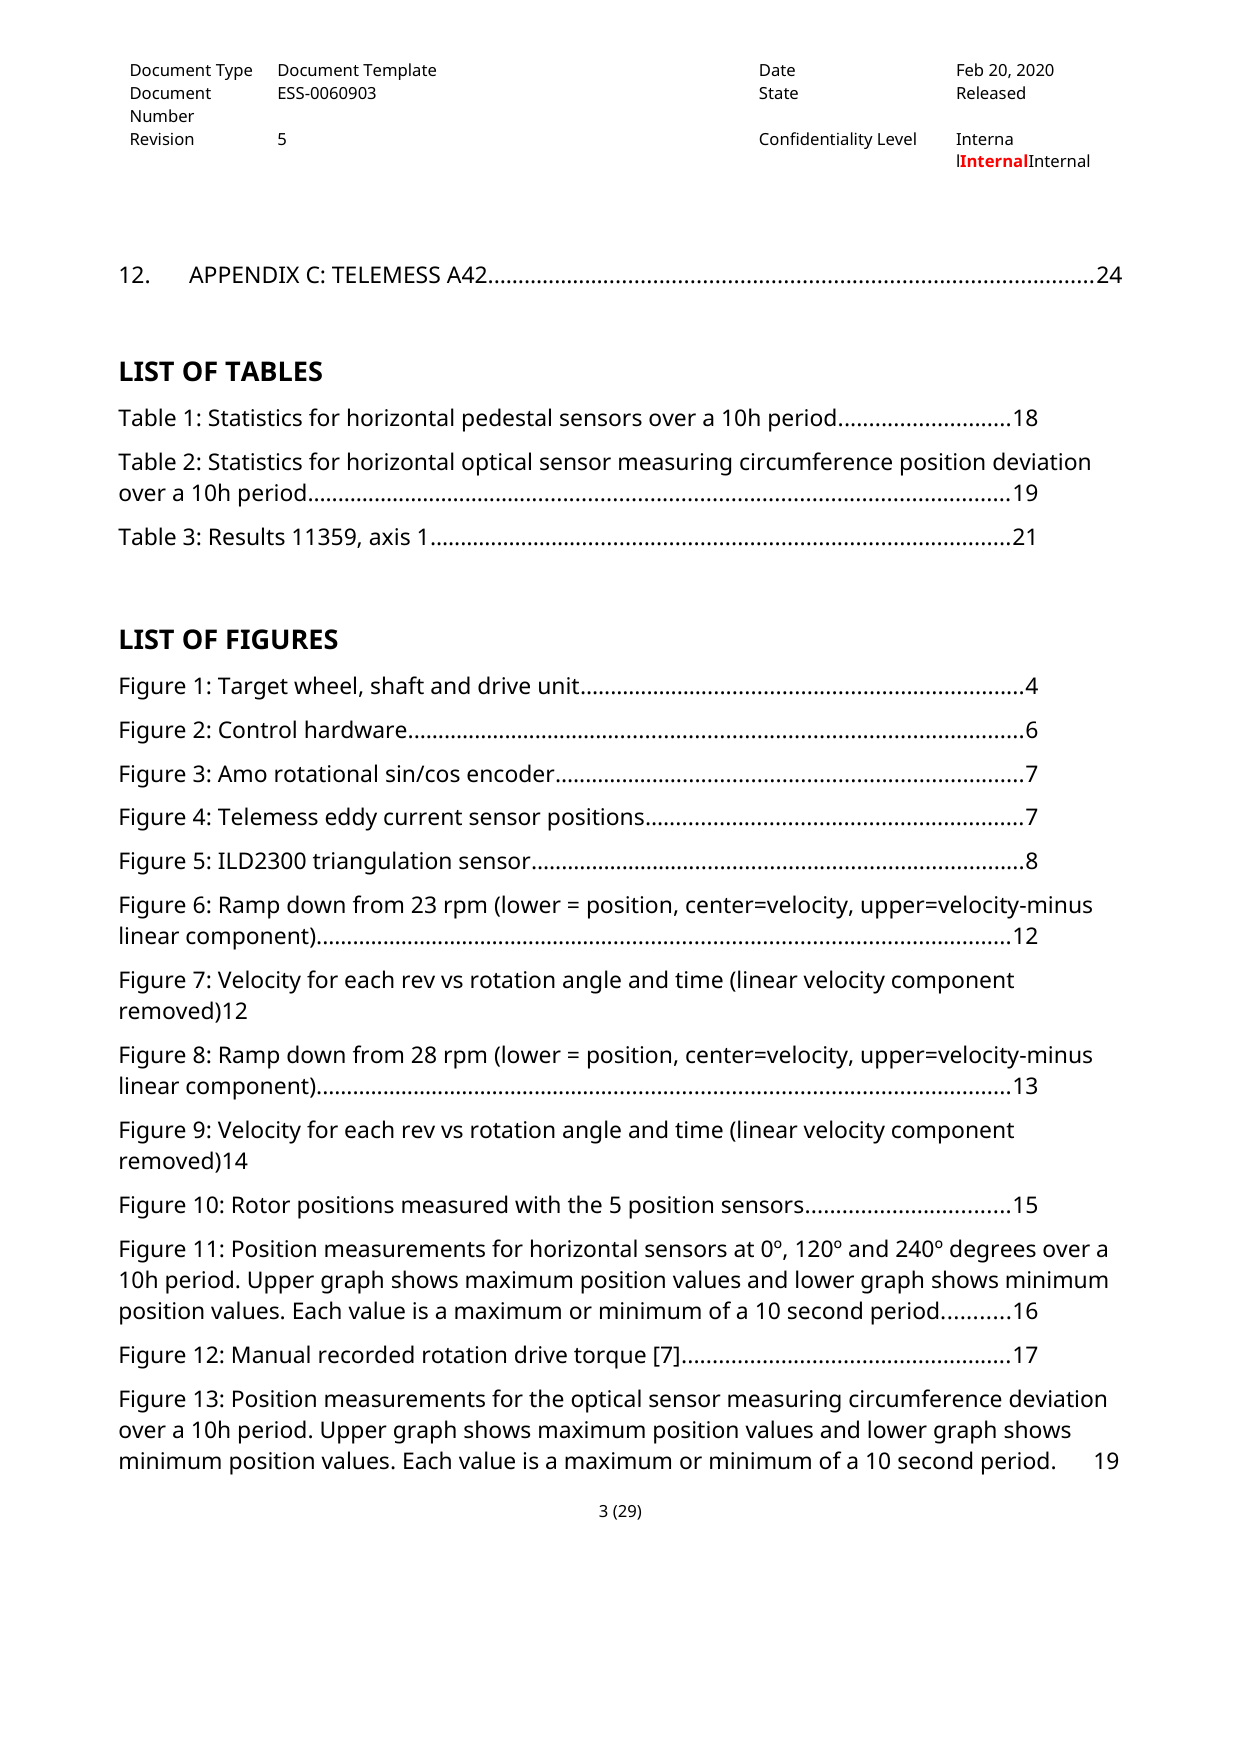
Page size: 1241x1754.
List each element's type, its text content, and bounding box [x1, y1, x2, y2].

text Figure 8: Ramp down from 28 rpm (lower = position, center=velocity, upper=velocity-minus linear component). 13 [118, 1039, 1122, 1101]
text Figure 7: Velocity for each rev vs rotation angle and time (linear velocity component removed) 12 [118, 964, 1122, 1026]
subtitle list of tables [118, 353, 1122, 389]
text 12. Appendix C: Telemess A42 24 [118, 259, 1122, 290]
text Table 2: Statistics for horizontal optical sensor measuring circumference position deviation over a 10h period 19 [118, 446, 1122, 508]
text Table 3: Results 11359, axis 1 21 [118, 521, 1122, 552]
text Figure 1: Target wheel, shaft and drive unit 4 [118, 670, 1122, 701]
text Figure 2: Control hardware 6 [118, 714, 1122, 745]
text Figure 10: Rotor positions measured with the 5 position sensors 15 [118, 1189, 1122, 1220]
text Figure 11: Position measurements for horizontal sensors at 0º, 120º and 240º degrees over a 10h period. Upper graph shows maximum position values and lower graph shows minimum position values. Each value is a maximum or minimum of a 10 second period. 16 [118, 1233, 1122, 1326]
text Figure 13: Position measurements for the optical sensor measuring circumference deviation over a 10h period. Upper graph shows maximum position values and lower graph shows minimum position values. Each value is a maximum or minimum of a 10 second period. 19 [118, 1383, 1122, 1476]
text Figure 12: Manual recorded rotation drive torque [7] 17 [118, 1339, 1122, 1370]
text Table 1: Statistics for horizontal pedestal sensors over a 10h period. 18 [118, 402, 1122, 433]
text Figure 4: Telemess eddy current sensor positions 7 [118, 801, 1122, 833]
text Figure 3: Amo rotational sin/cos encoder 7 [118, 758, 1122, 789]
subtitle list of Figures [118, 621, 1122, 658]
text Figure 9: Velocity for each rev vs rotation angle and time (linear velocity component removed) 14 [118, 1114, 1122, 1176]
text Figure 6: Ramp down from 23 rpm (lower = position, center=velocity, upper=velocity-minus linear component). 12 [118, 889, 1122, 951]
text Figure 5: ILD2300 triangulation sensor 8 [118, 845, 1122, 876]
